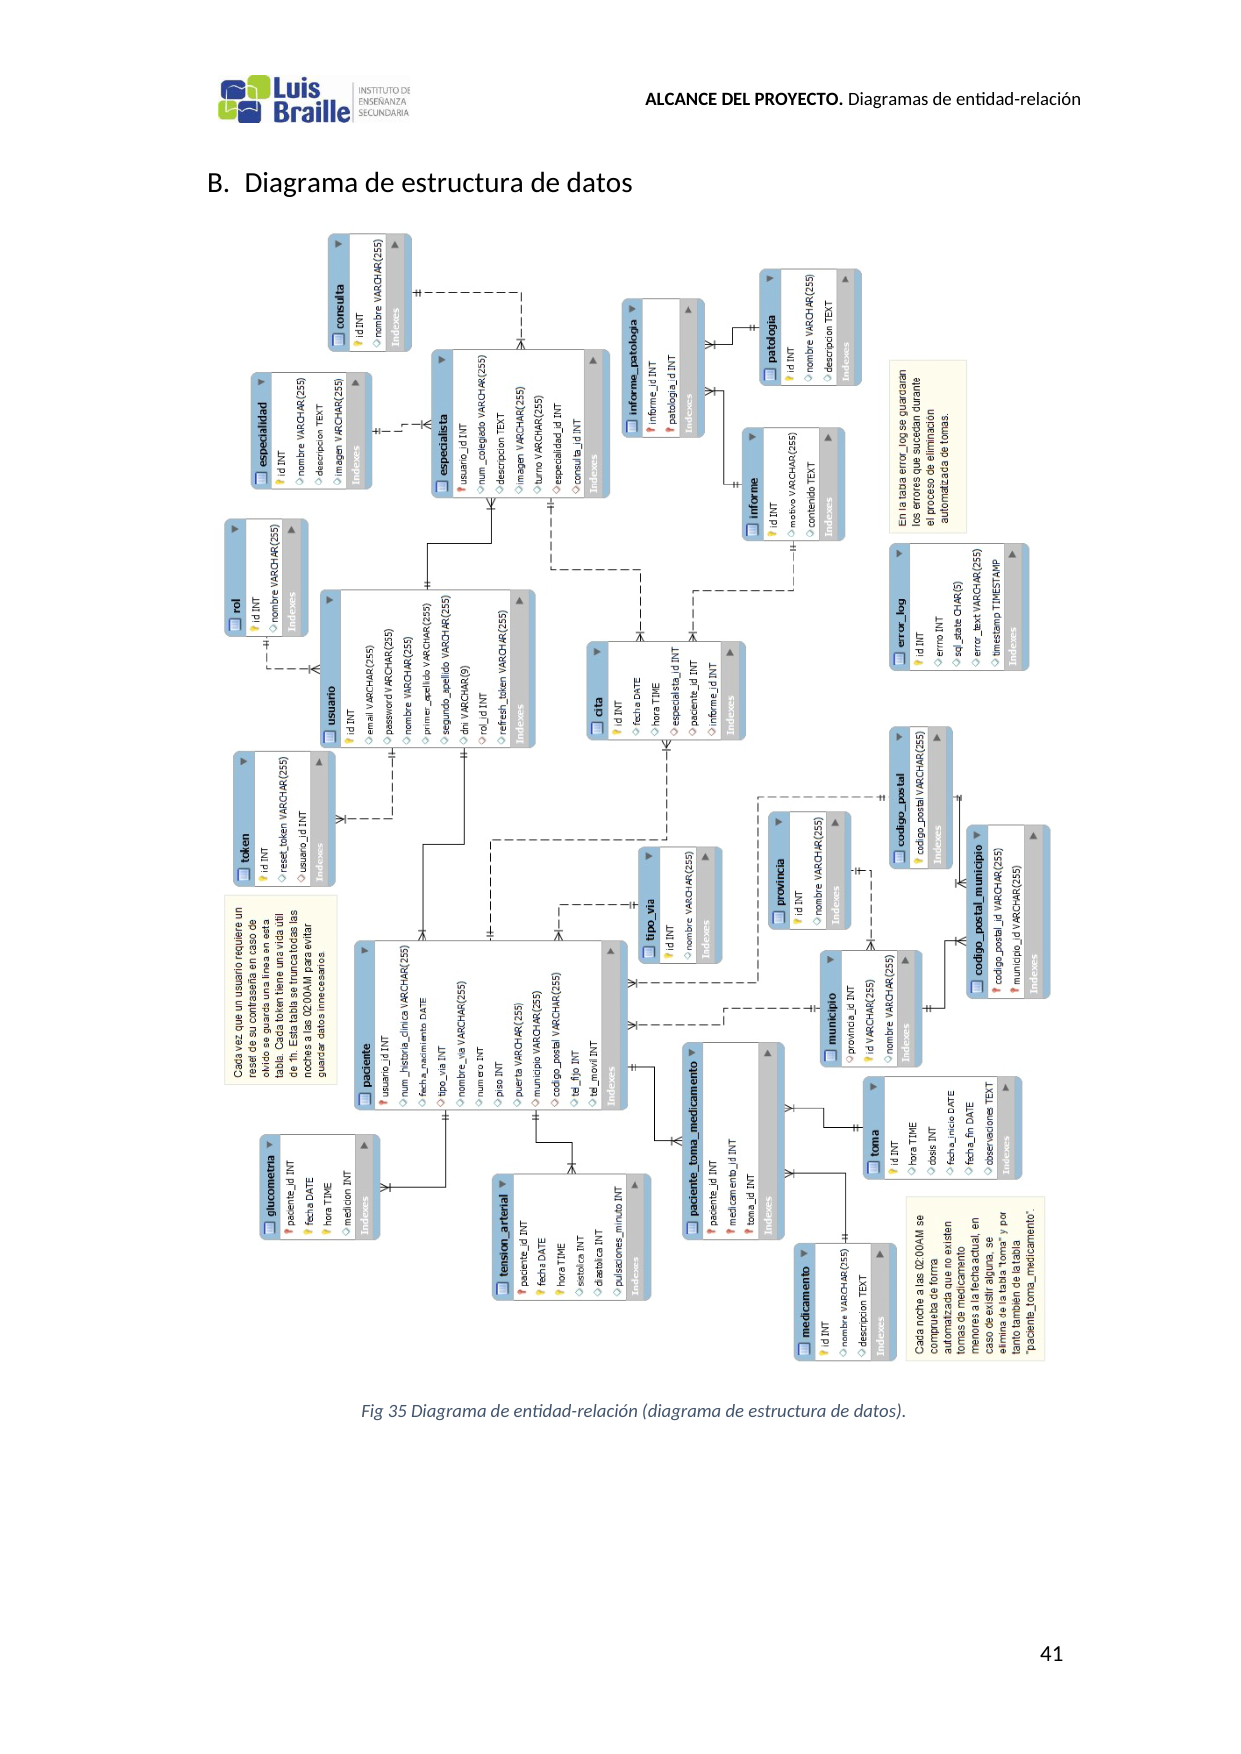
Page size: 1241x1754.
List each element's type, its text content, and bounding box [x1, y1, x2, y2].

text Fig 35 Diagrama de entidad-relación (diagrama de estructura de datos). [207, 1399, 1063, 1422]
picture [216, 227, 1057, 1368]
list Diagrama de estructura de datos [207, 164, 1063, 199]
